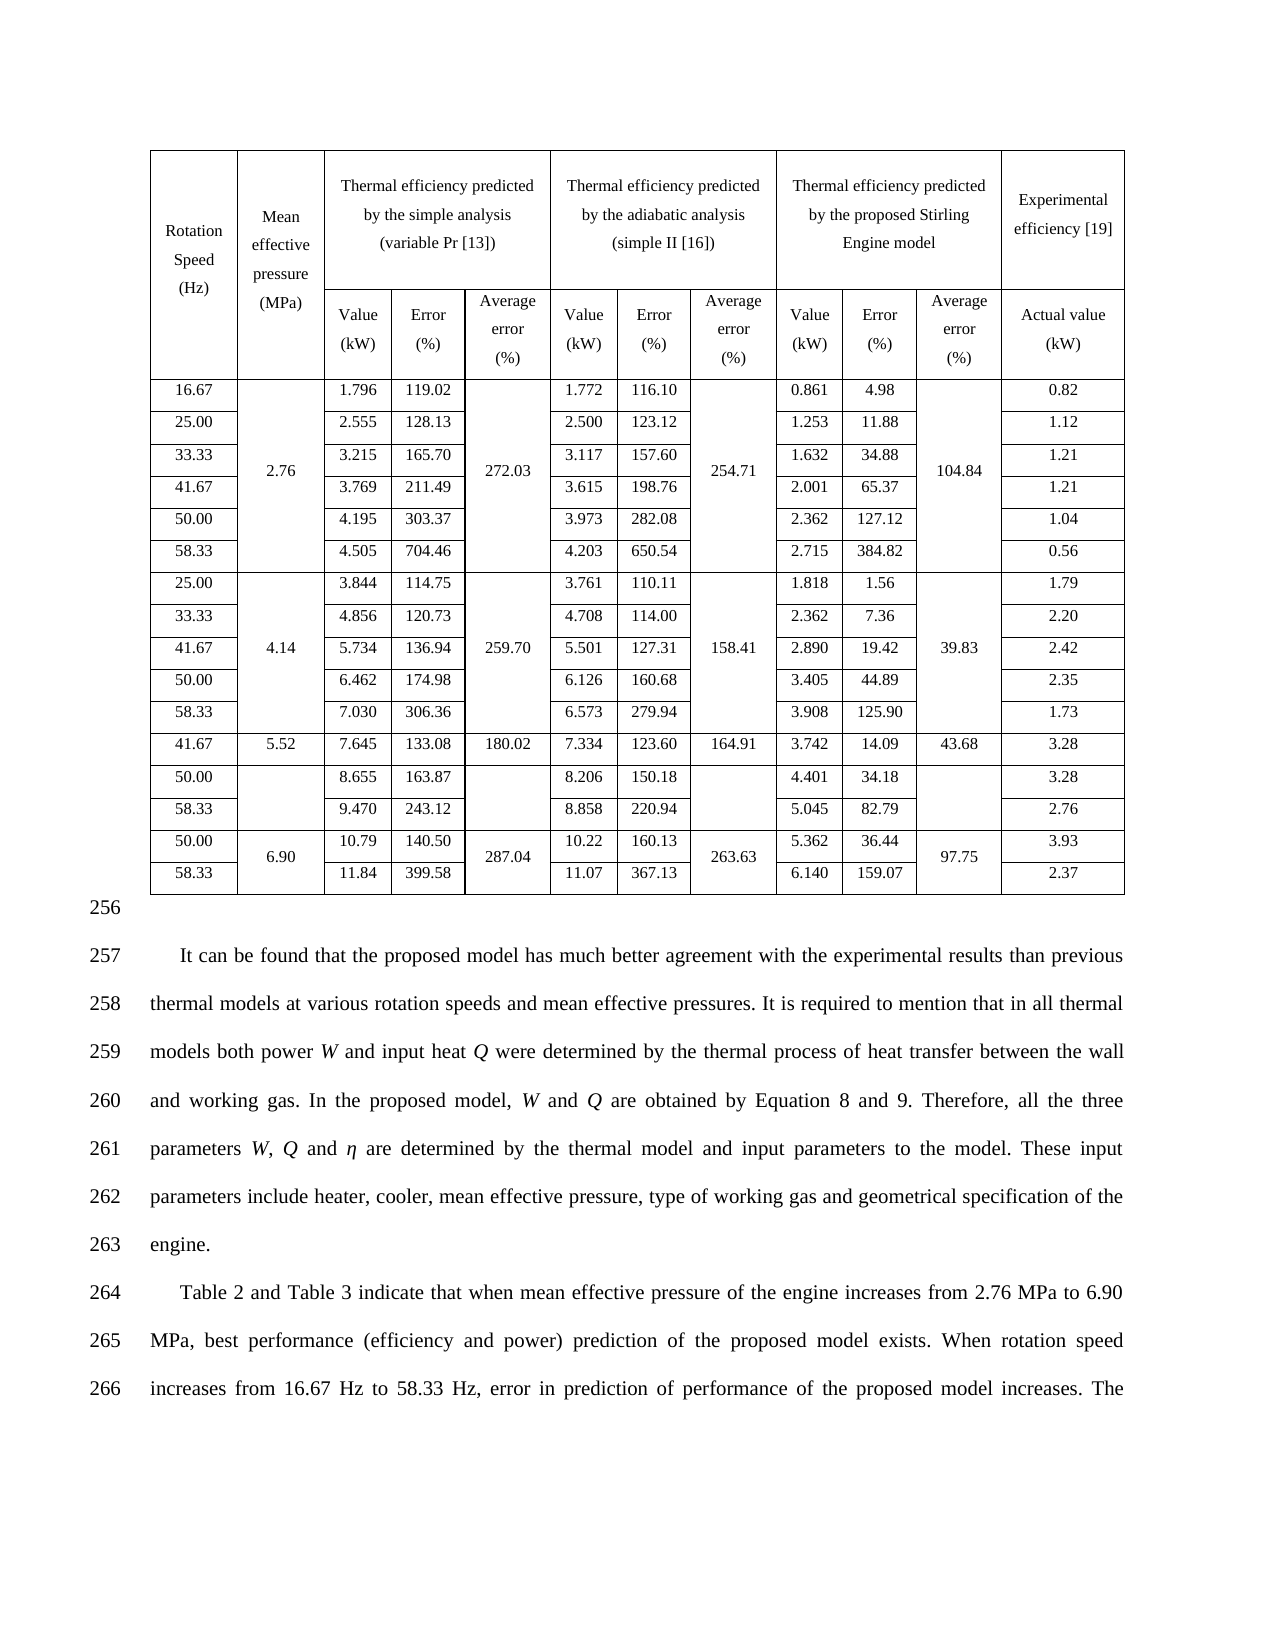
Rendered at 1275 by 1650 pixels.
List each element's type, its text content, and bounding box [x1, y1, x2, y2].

table_cell 11.88 [843, 412, 916, 443]
table_cell Error (%) [618, 290, 690, 379]
table_cell 2.20 [1002, 605, 1124, 637]
table_header Thermal efficiency predicted by the adiabatic analysis (simple II [16]) [551, 151, 776, 289]
table_cell 5.52 [238, 734, 324, 765]
table_cell 180.02 [466, 734, 550, 765]
table_cell Average error (%) [917, 290, 1001, 379]
table_cell 243.12 [392, 799, 464, 830]
table_cell 650.54 [618, 541, 690, 572]
table_cell 50.00 [151, 766, 237, 797]
table_cell 306.36 [392, 702, 464, 733]
table_cell Error (%) [392, 290, 464, 379]
table_cell 1.253 [777, 412, 842, 443]
table_cell 1.12 [1002, 412, 1124, 443]
table_cell 50.00 [151, 831, 237, 862]
table_cell 4.14 [238, 573, 324, 733]
table_cell Actual value (kW) [1002, 290, 1124, 379]
table_cell 0.56 [1002, 541, 1124, 572]
table_cell 6.90 [238, 831, 324, 894]
table_cell 39.83 [917, 573, 1001, 733]
table_cell 254.71 [691, 380, 776, 572]
table_cell 125.90 [843, 702, 916, 733]
table_cell 11.07 [551, 863, 617, 894]
table_cell 158.41 [691, 573, 776, 733]
table_cell 44.89 [843, 670, 916, 701]
table_cell 163.87 [392, 766, 464, 797]
table_cell 33.33 [151, 605, 237, 637]
table_cell 1.04 [1002, 509, 1124, 540]
table_cell 58.33 [151, 863, 237, 894]
table_cell Value (kW) [777, 290, 842, 379]
table_cell 127.12 [843, 509, 916, 540]
table_cell 33.33 [151, 445, 237, 476]
table_cell 164.91 [691, 734, 776, 765]
table_cell 2.37 [1002, 863, 1124, 894]
table_cell 2.42 [1002, 638, 1124, 669]
table_cell 0.82 [1002, 380, 1124, 411]
table_cell 1.21 [1002, 445, 1124, 476]
table_cell Value (kW) [551, 290, 617, 379]
table_cell 4.195 [325, 509, 391, 540]
table_cell 4.98 [843, 380, 916, 411]
table_cell 6.462 [325, 670, 391, 701]
table_cell 272.03 [466, 380, 550, 572]
table_cell 114.75 [392, 573, 464, 604]
table_cell 8.655 [325, 766, 391, 797]
table_cell 1.632 [777, 445, 842, 476]
table_cell 220.94 [618, 799, 690, 830]
table_cell 7.36 [843, 605, 916, 637]
table_cell 160.68 [618, 670, 690, 701]
table_cell 282.08 [618, 509, 690, 540]
table_cell 119.02 [392, 380, 464, 411]
table_cell 8.206 [551, 766, 617, 797]
table_cell 211.49 [392, 477, 464, 508]
table_cell 34.18 [843, 766, 916, 797]
table_cell 123.12 [618, 412, 690, 443]
table_cell 2.76 [1002, 799, 1124, 830]
table_cell 14.09 [843, 734, 916, 765]
table_cell 3.215 [325, 445, 391, 476]
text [150, 1280, 1125, 1400]
table_cell 3.908 [777, 702, 842, 733]
table_cell 110.11 [618, 573, 690, 604]
table_cell 6.140 [777, 863, 842, 894]
table_cell 114.00 [618, 605, 690, 637]
table_cell 9.470 [325, 799, 391, 830]
table_header Rotation Speed (Hz) [151, 151, 237, 379]
table_cell 3.615 [551, 477, 617, 508]
table_cell 1.772 [551, 380, 617, 411]
table_cell 2.715 [777, 541, 842, 572]
table_cell 3.844 [325, 573, 391, 604]
table_cell 279.94 [618, 702, 690, 733]
table_cell 5.045 [777, 799, 842, 830]
table_cell 2.890 [777, 638, 842, 669]
table_cell 50.00 [151, 670, 237, 701]
table_cell 25.00 [151, 573, 237, 604]
table_cell 4.401 [777, 766, 842, 797]
table_cell 128.13 [392, 412, 464, 443]
table_cell 3.973 [551, 509, 617, 540]
table_cell 136.94 [392, 638, 464, 669]
table_cell 1.796 [325, 380, 391, 411]
table_cell Value (kW) [325, 290, 391, 379]
table_cell 6.126 [551, 670, 617, 701]
table_cell 104.84 [917, 380, 1001, 572]
table_cell 2.362 [777, 605, 842, 637]
table_cell 36.44 [843, 831, 916, 862]
table_cell 157.60 [618, 445, 690, 476]
table_cell 198.76 [618, 477, 690, 508]
table_cell 3.117 [551, 445, 617, 476]
table_cell 1.73 [1002, 702, 1124, 733]
table_cell 8.858 [551, 799, 617, 830]
table_cell 2.500 [551, 412, 617, 443]
table_cell 160.13 [618, 831, 690, 862]
table_cell 41.67 [151, 638, 237, 669]
table_cell 133.08 [392, 734, 464, 765]
table_header Thermal efficiency predicted by the simple analysis (variable Pr [13]) [325, 151, 550, 289]
table_cell 367.13 [618, 863, 690, 894]
table_cell 127.31 [618, 638, 690, 669]
table_cell 5.734 [325, 638, 391, 669]
table_cell 3.28 [1002, 734, 1124, 765]
table_cell 43.68 [917, 734, 1001, 765]
table_cell 174.98 [392, 670, 464, 701]
text It can be found that the proposed model has much better agreement with the experimental results than previous thermal models at various rotation speeds and mean effective pressures. It is required to mention that in all thermal models both power W and input heat Q were determined by the thermal process of heat transfer between the wall and working gas. In the proposed model, W and Q are obtained by Equation 8 and 9. Therefore, all the three parameters W, Q and η are determined by the thermal model and input parameters to the model. These input parameters include heater, cooler, mean effective pressure, type of working gas and geometrical specification of the engine. [150, 943, 1125, 1256]
table_cell 3.769 [325, 477, 391, 508]
table_cell 3.28 [1002, 766, 1124, 797]
table_cell Average error (%) [691, 290, 776, 379]
table_cell 5.362 [777, 831, 842, 862]
table_cell 4.505 [325, 541, 391, 572]
table_cell 2.35 [1002, 670, 1124, 701]
table_cell 19.42 [843, 638, 916, 669]
table_cell 704.46 [392, 541, 464, 572]
table_header Thermal efficiency predicted by the proposed Stirling Engine model [777, 151, 1001, 289]
table_cell 10.22 [551, 831, 617, 862]
table_cell 3.742 [777, 734, 842, 765]
table_cell 1.21 [1002, 477, 1124, 508]
table_cell 10.79 [325, 831, 391, 862]
table_cell 116.10 [618, 380, 690, 411]
table_cell 303.37 [392, 509, 464, 540]
table_cell 82.79 [843, 799, 916, 830]
table_cell 6.573 [551, 702, 617, 733]
table_cell Average error (%) [466, 290, 550, 379]
table_cell 97.75 [917, 831, 1001, 894]
table_cell 1.818 [777, 573, 842, 604]
table_cell 7.334 [551, 734, 617, 765]
table_cell 16.67 [151, 380, 237, 411]
table_header Mean effective pressure (MPa) [238, 151, 324, 379]
table_cell 3.93 [1002, 831, 1124, 862]
table_cell 384.82 [843, 541, 916, 572]
table_cell 287.04 [466, 831, 550, 894]
table_cell 399.58 [392, 863, 464, 894]
table_cell 2.76 [238, 380, 324, 572]
table_cell 5.501 [551, 638, 617, 669]
table_cell 259.70 [466, 573, 550, 733]
table_cell 263.63 [691, 831, 776, 894]
table_cell 4.856 [325, 605, 391, 637]
table_cell 1.79 [1002, 573, 1124, 604]
table_cell 58.33 [151, 541, 237, 572]
table_cell 165.70 [392, 445, 464, 476]
table_cell 2.362 [777, 509, 842, 540]
table_cell 140.50 [392, 831, 464, 862]
table_cell 41.67 [151, 734, 237, 765]
table_cell 123.60 [618, 734, 690, 765]
table_cell 58.33 [151, 799, 237, 830]
table_cell 3.405 [777, 670, 842, 701]
table_cell 159.07 [843, 863, 916, 894]
table_cell 4.708 [551, 605, 617, 637]
table_cell 25.00 [151, 412, 237, 443]
table_cell 2.001 [777, 477, 842, 508]
table_cell Error (%) [843, 290, 916, 379]
table_cell 3.761 [551, 573, 617, 604]
table_cell 7.030 [325, 702, 391, 733]
table_cell 7.645 [325, 734, 391, 765]
table_cell 4.203 [551, 541, 617, 572]
table_cell 58.33 [151, 702, 237, 733]
table_cell 50.00 [151, 509, 237, 540]
table_cell 2.555 [325, 412, 391, 443]
table_cell 0.861 [777, 380, 842, 411]
table_cell 150.18 [618, 766, 690, 797]
table_cell 34.88 [843, 445, 916, 476]
table_cell 120.73 [392, 605, 464, 637]
table_header Experimental efficiency [19] [1002, 151, 1124, 289]
table_cell 1.56 [843, 573, 916, 604]
table_cell 65.37 [843, 477, 916, 508]
table_cell 41.67 [151, 477, 237, 508]
table_cell 11.84 [325, 863, 391, 894]
